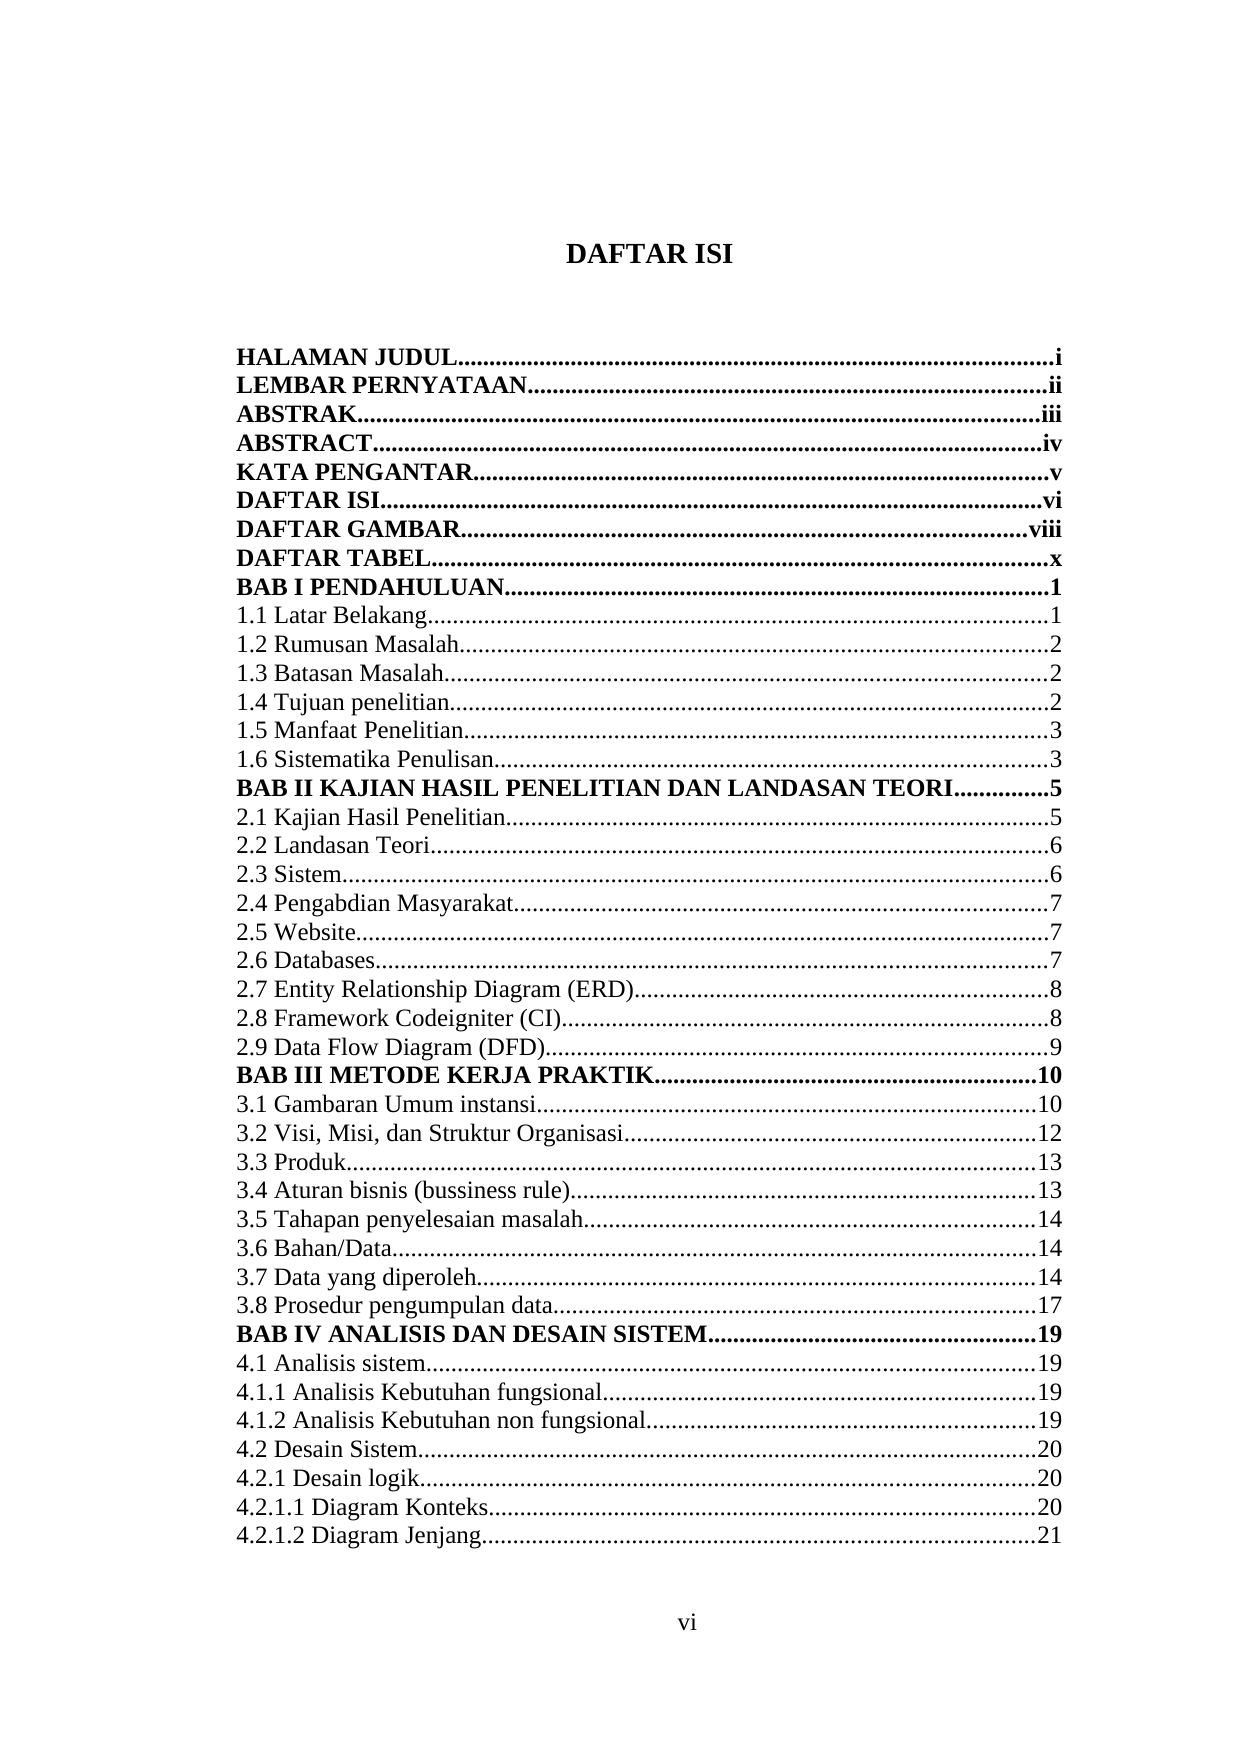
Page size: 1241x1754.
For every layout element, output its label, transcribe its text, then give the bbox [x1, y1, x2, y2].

subtitle DAFTAR ISI [236, 236, 1063, 270]
